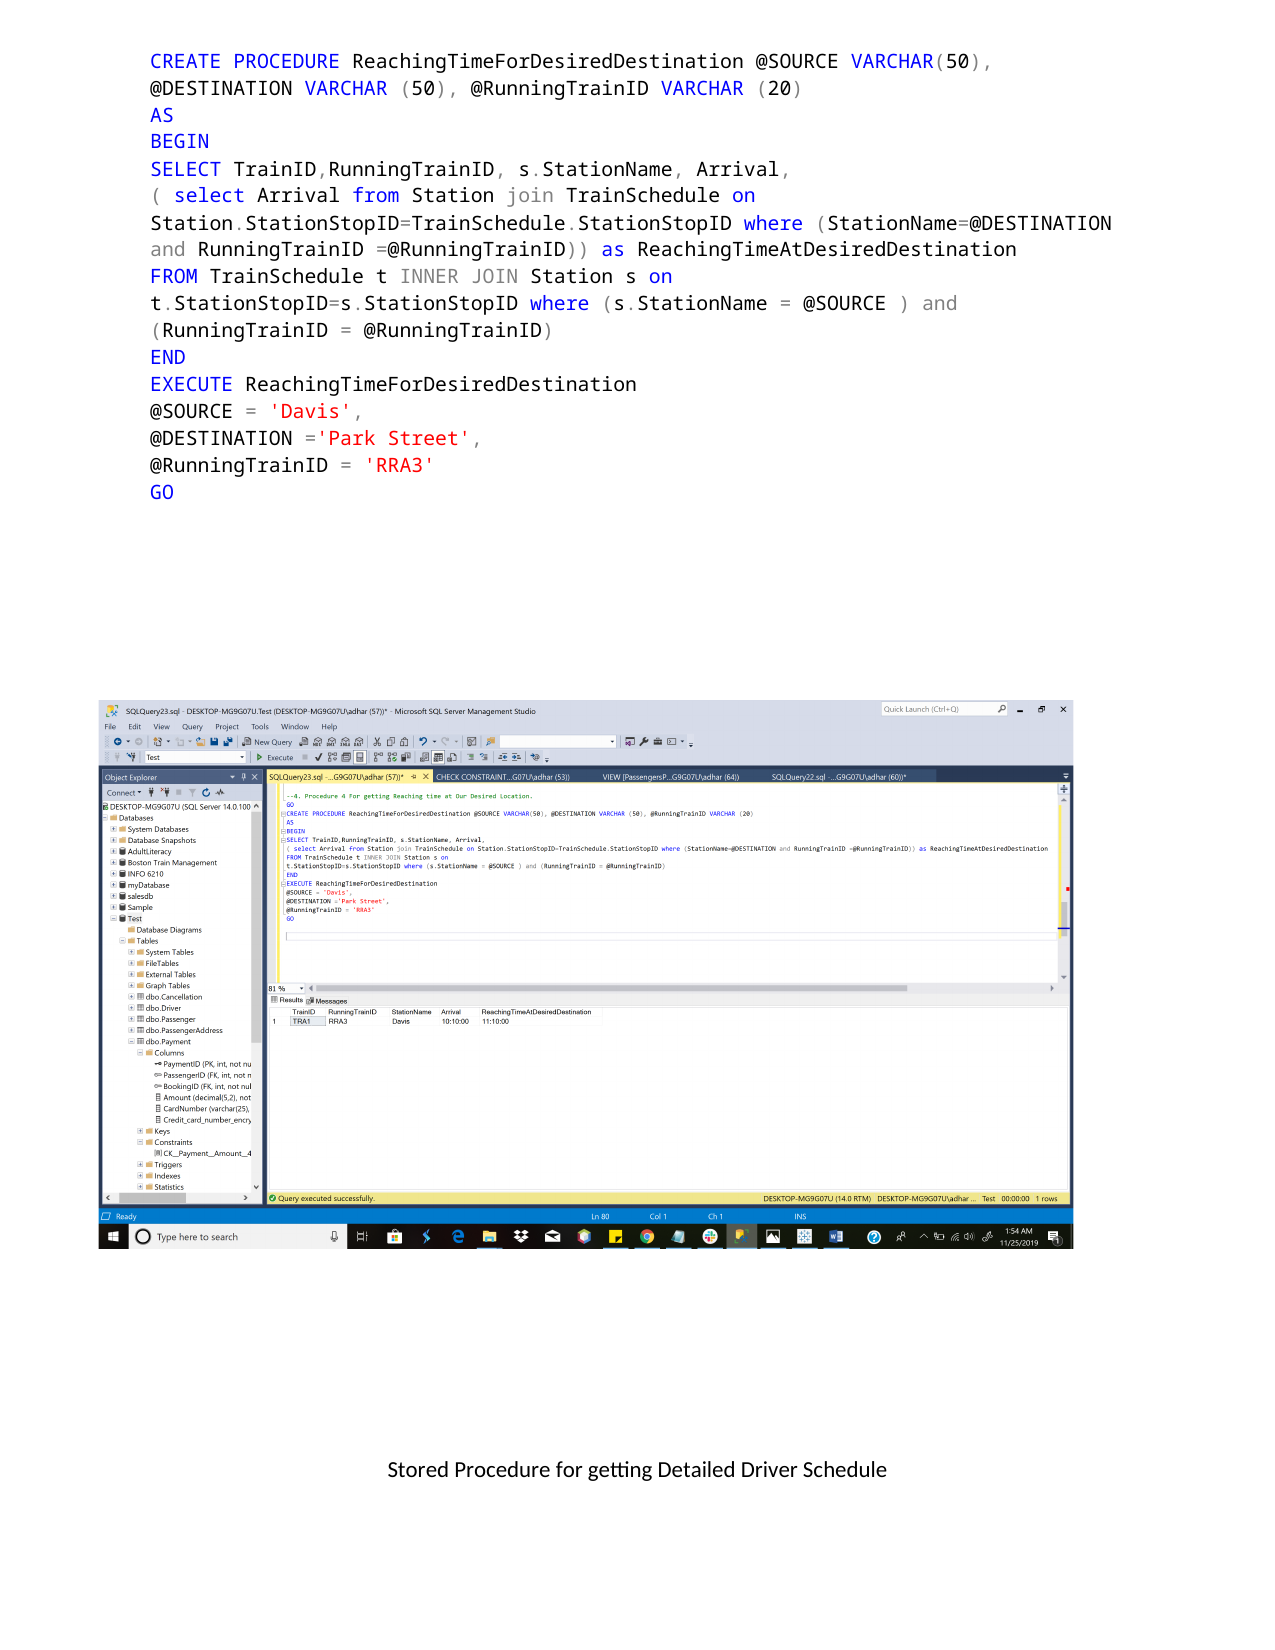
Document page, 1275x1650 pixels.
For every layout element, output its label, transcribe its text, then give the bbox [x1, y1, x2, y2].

text EXECUTE ReachingTimeForDesiredDestination [150, 371, 1125, 398]
text ( select Arrival from Station join TrainSchedule on Station.StationStopID=TrainSchedule.StationStopID where (StationName=@DESTINATION and RunningTrainID =@RunningTrainID)) as ReachingTimeAtDesiredDestination [150, 182, 1125, 263]
text @DESTINATION ='Park Street', [150, 424, 1125, 452]
text t.StationStopID=s.StationStopID where (s.StationName = @SOURCE ) and (RunningTrainID = @RunningTrainID) [150, 290, 1125, 344]
text Stored Procedure for getting Detailed Driver Schedule [150, 1455, 1125, 1483]
text FROM TrainSchedule t INNER JOIN Station s on [150, 263, 1125, 290]
text CREATE PROCEDURE ReachingTimeForDesiredDestination @SOURCE VARCHAR(50), @DESTINATION VARCHAR (50), @RunningTrainID VARCHAR (20) [150, 47, 1125, 101]
text @SOURCE = 'Davis', [150, 398, 1125, 424]
text SELECT TrainID,RunningTrainID, s.StationName, Arrival, [150, 155, 1125, 182]
text BEGIN [150, 128, 1125, 155]
text @RunningTrainID = 'RRA3' [150, 452, 1125, 478]
text GO [150, 478, 1125, 506]
picture [98, 700, 1074, 1249]
text END [150, 344, 1125, 371]
text AS [150, 101, 1125, 128]
